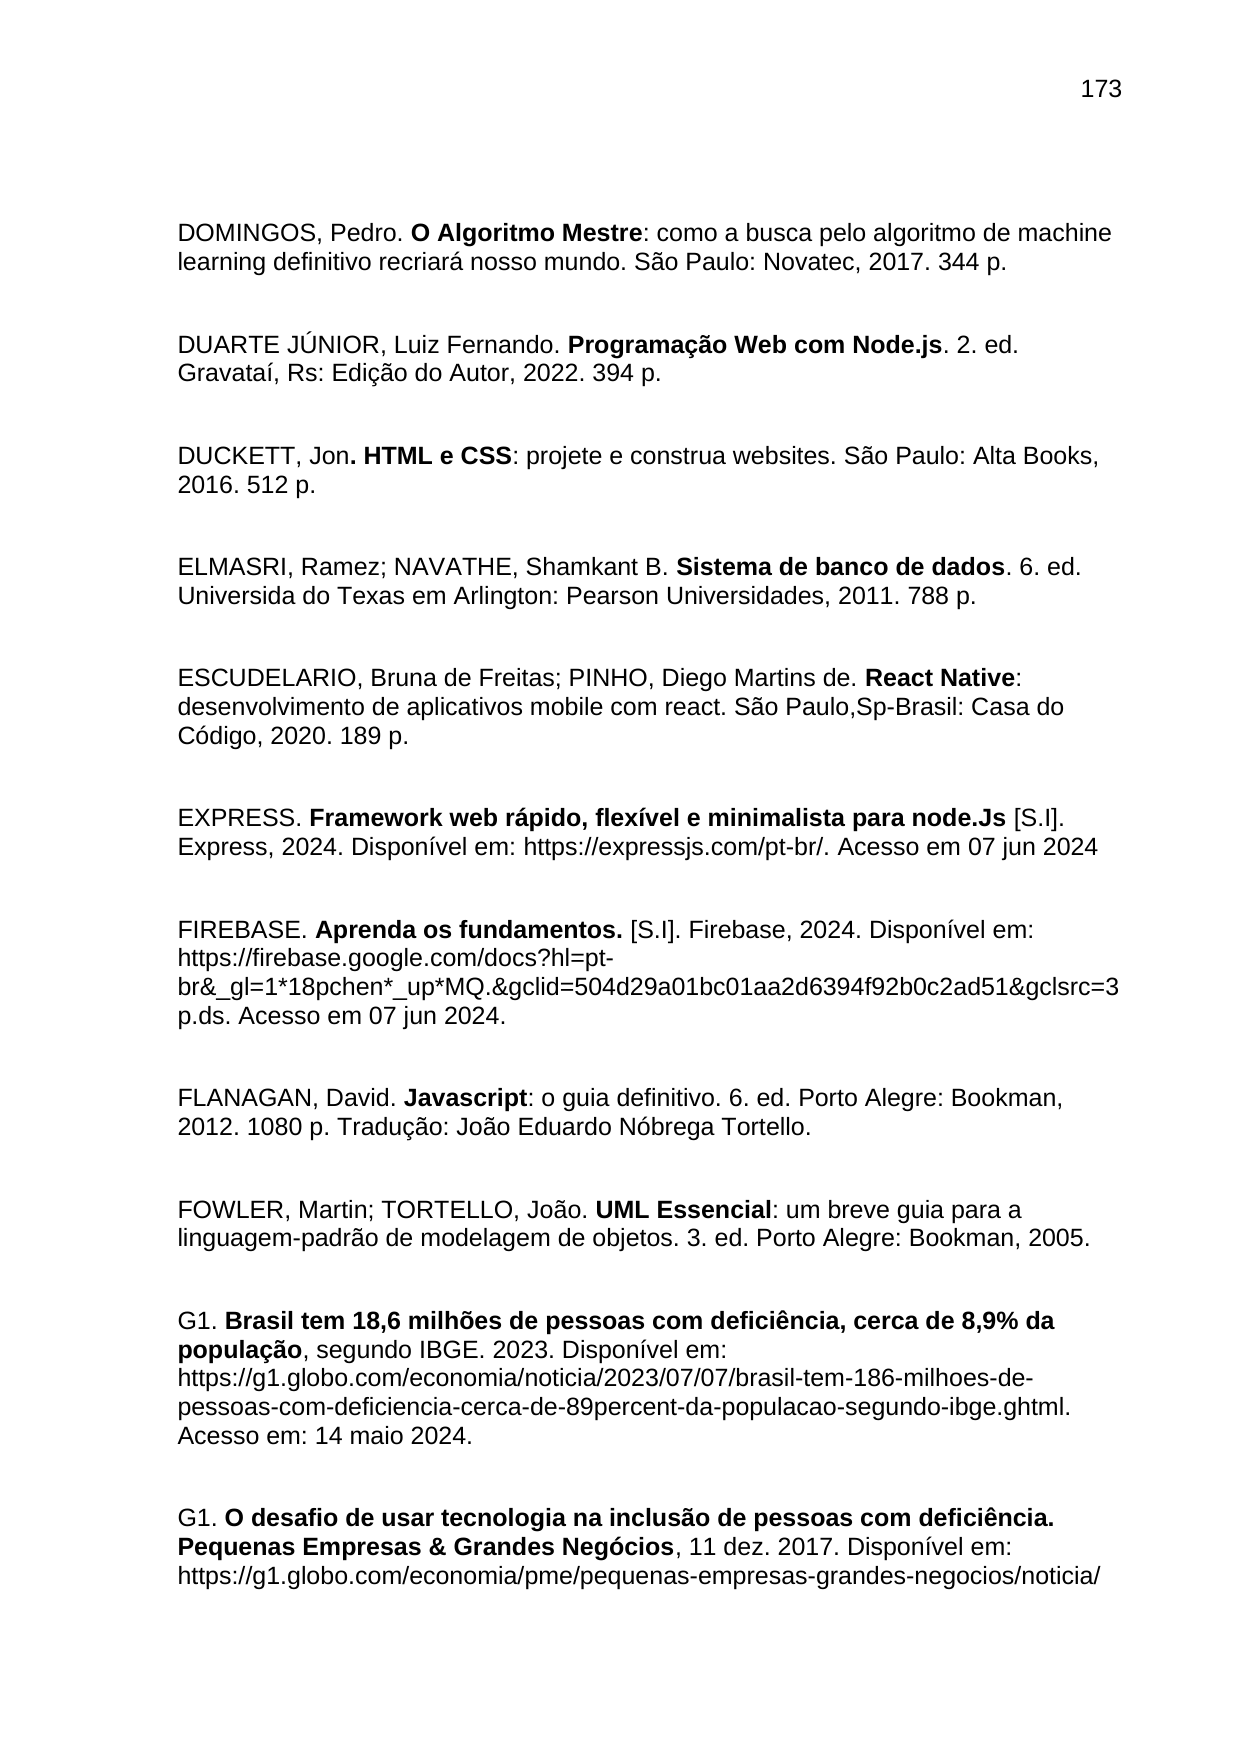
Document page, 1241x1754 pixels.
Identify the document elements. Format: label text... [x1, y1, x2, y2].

text ELMASRI, Ramez; NAVATHE, Shamkant B. Sistema de banco de dados. 6. ed. Universida do Texas em Arlington: Pearson Universidades, 2011. 788 p. [177, 552, 1122, 610]
text DUCKETT, Jon. HTML e CSS: projete e construa websites. São Paulo: Alta Books, 2016. 512 p. [177, 441, 1122, 498]
text FOWLER, Martin; TORTELLO, João. UML Essencial: um breve guia para a linguagem-padrão de modelagem de objetos. 3. ed. Porto Alegre: Bookman, 2005. [177, 1195, 1122, 1252]
text G1. Brasil tem 18,6 milhões de pessoas com deficiência, cerca de 8,9% da população, segundo IBGE. 2023. Disponível em: https://g1.globo.com/economia/noticia/2023/07/07/brasil-tem-186-milhoes-de-pessoas-com-deficiencia-cerca-de-89percent-da-populacao-segundo-ibge.ghtml. Acesso em: 14 maio 2024. [177, 1306, 1122, 1450]
text EXPRESS. Framework web rápido, flexível e minimalista para node.Js [S.I]. Express, 2024. Disponível em: https://expressjs.com/pt-br/. Acesso em 07 jun 2024 [177, 803, 1122, 861]
text ESCUDELARIO, Bruna de Freitas; PINHO, Diego Martins de. React Native: desenvolvimento de aplicativos mobile com react. São Paulo,Sp-Brasil: Casa do Código, 2020. 189 p. [177, 663, 1122, 750]
text FLANAGAN, David. Javascript: o guia definitivo. 6. ed. Porto Alegre: Bookman, 2012. 1080 p. Tradução: João Eduardo Nóbrega Tortello. [177, 1083, 1122, 1141]
text DOMINGOS, Pedro. O Algoritmo Mestre: como a busca pelo algoritmo de machine learning definitivo recriará nosso mundo. São Paulo: Novatec, 2017. 344 p. [177, 218, 1122, 276]
text FIREBASE. Aprenda os fundamentos. [S.I]. Firebase, 2024. Disponível em: https://firebase.google.com/docs?hl=pt-br&_gl=1*18pchen*_up*MQ.&gclid=504d29a01bc01aa2d6394f92b0c2ad51&gclsrc=3p.ds. Acesso em 07 jun 2024. [177, 915, 1122, 1030]
text DUARTE JÚNIOR, Luiz Fernando. Programação Web com Node.js. 2. ed. Gravataí, Rs: Edição do Autor, 2022. 394 p. [177, 330, 1122, 387]
